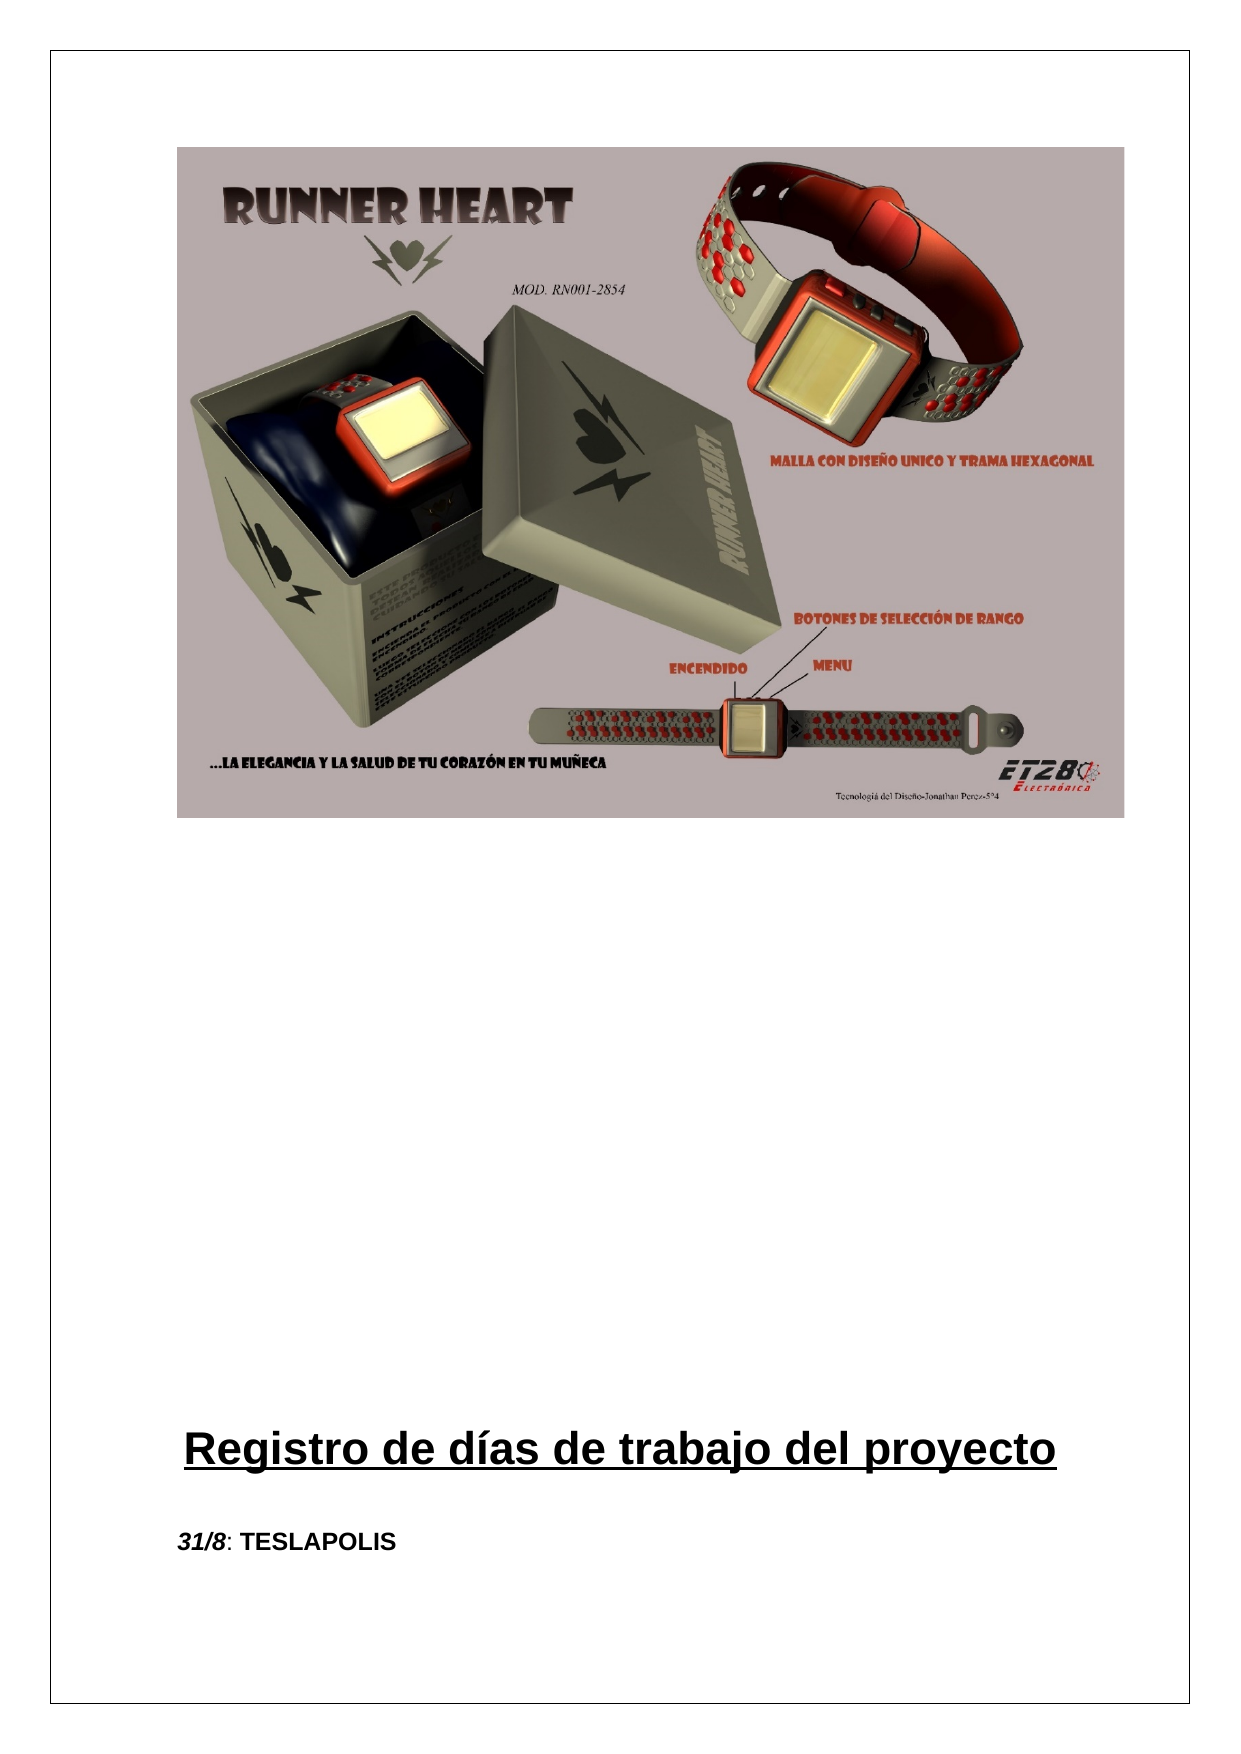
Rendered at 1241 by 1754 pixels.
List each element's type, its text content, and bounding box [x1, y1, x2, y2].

picture [177, 147, 1125, 818]
text 31/8: TESLAPOLIS [177, 1527, 1063, 1556]
text Registro de días de trabajo del proyecto [177, 1422, 1063, 1474]
